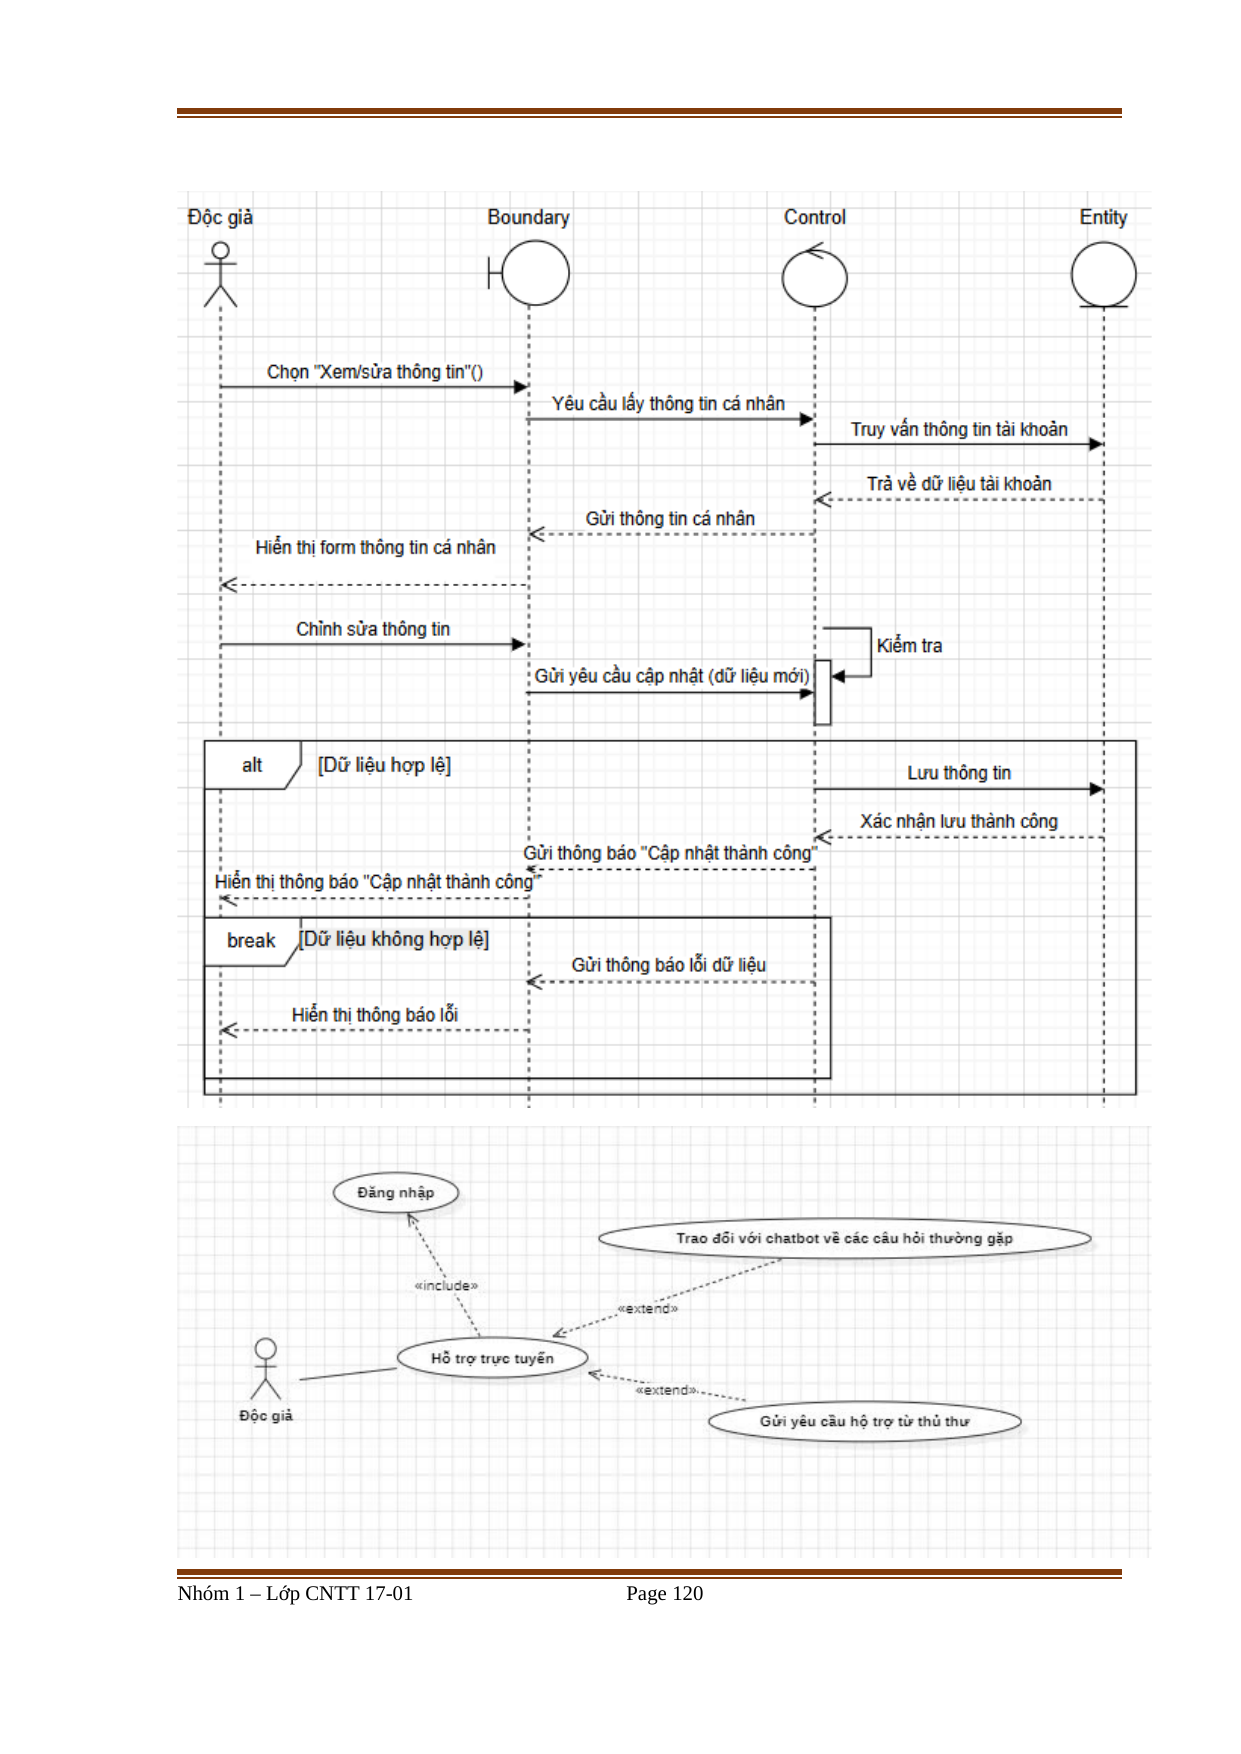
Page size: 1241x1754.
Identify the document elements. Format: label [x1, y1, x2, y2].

picture [177, 191, 1152, 1108]
picture [177, 1126, 1152, 1558]
